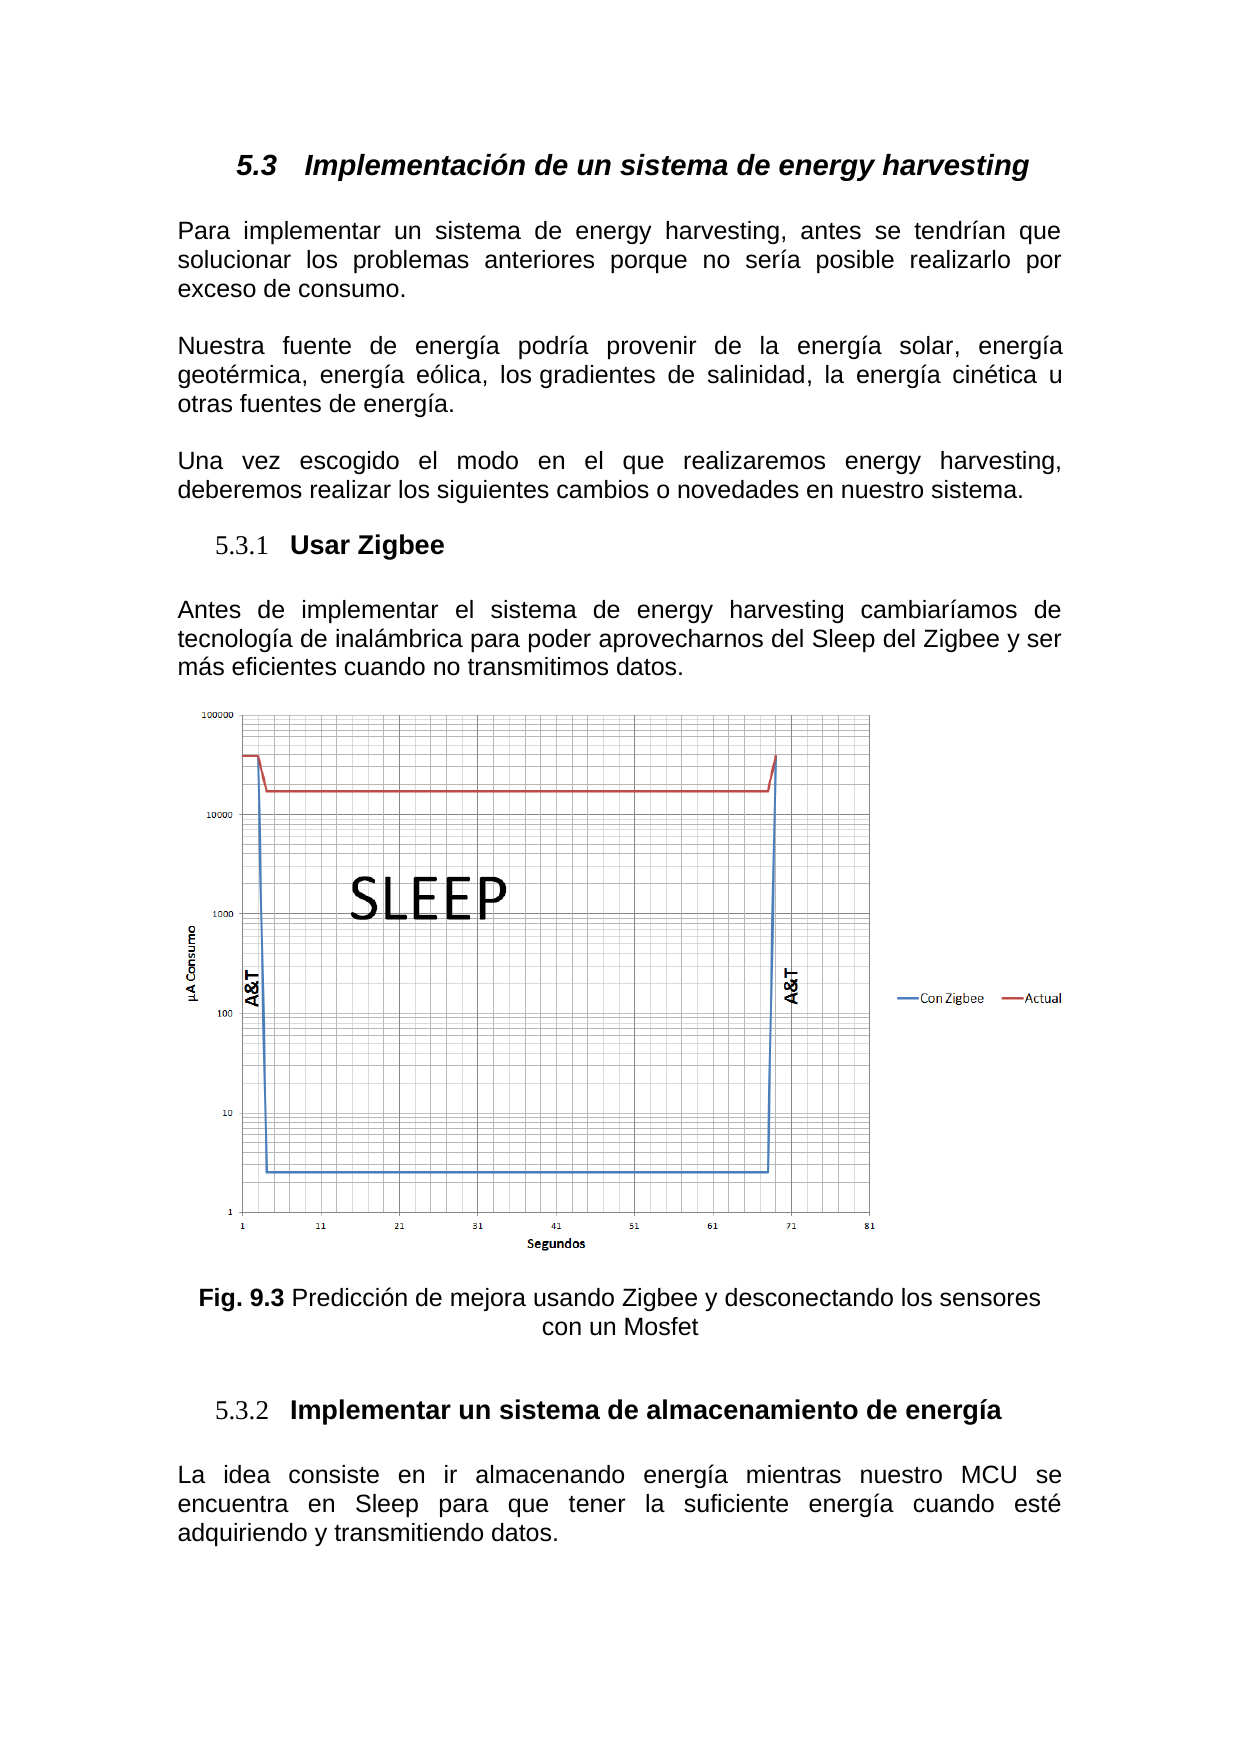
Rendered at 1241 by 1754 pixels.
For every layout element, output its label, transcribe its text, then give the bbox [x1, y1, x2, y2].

subtitle Implementar un sistema de almacenamiento de energía [215, 1394, 1063, 1425]
text Antes de implementar el sistema de energy harvesting cambiaríamos de tecnología de inalámbrica para poder aprovecharnos del Sleep del Zigbee y ser más eficientes cuando no transmitimos datos. [177, 595, 1063, 681]
text Para implementar un sistema de energy harvesting, antes se tendrían que solucionar los problemas anteriores porque no sería posible realizarlo por exceso de consumo. [177, 216, 1063, 302]
text La idea consiste en ir almacenando energía mientras nuestro MCU se encuentra en Sleep para que tener la suficiente energía cuando esté adquiriendo y transmitiendo datos. [177, 1460, 1063, 1547]
subtitle Implementación de un sistema de energy harvesting [236, 148, 1063, 181]
picture [178, 710, 1062, 1254]
text Una vez escogido el modo en el que realizaremos energy harvesting, deberemos realizar los siguientes cambios o novedades en nuestro sistema. [177, 446, 1063, 504]
subtitle Usar Zigbee [215, 529, 1063, 560]
text Nuestra fuente de energía podría provenir de la energía solar, energía geotérmica, energía eólica, los gradientes de salinidad, la energía cinética u otras fuentes de energía. [177, 331, 1063, 417]
text Fig. 9.3 Predicción de mejora usando Zigbee y desconectando los sensores con un Mosfet [177, 1283, 1063, 1340]
